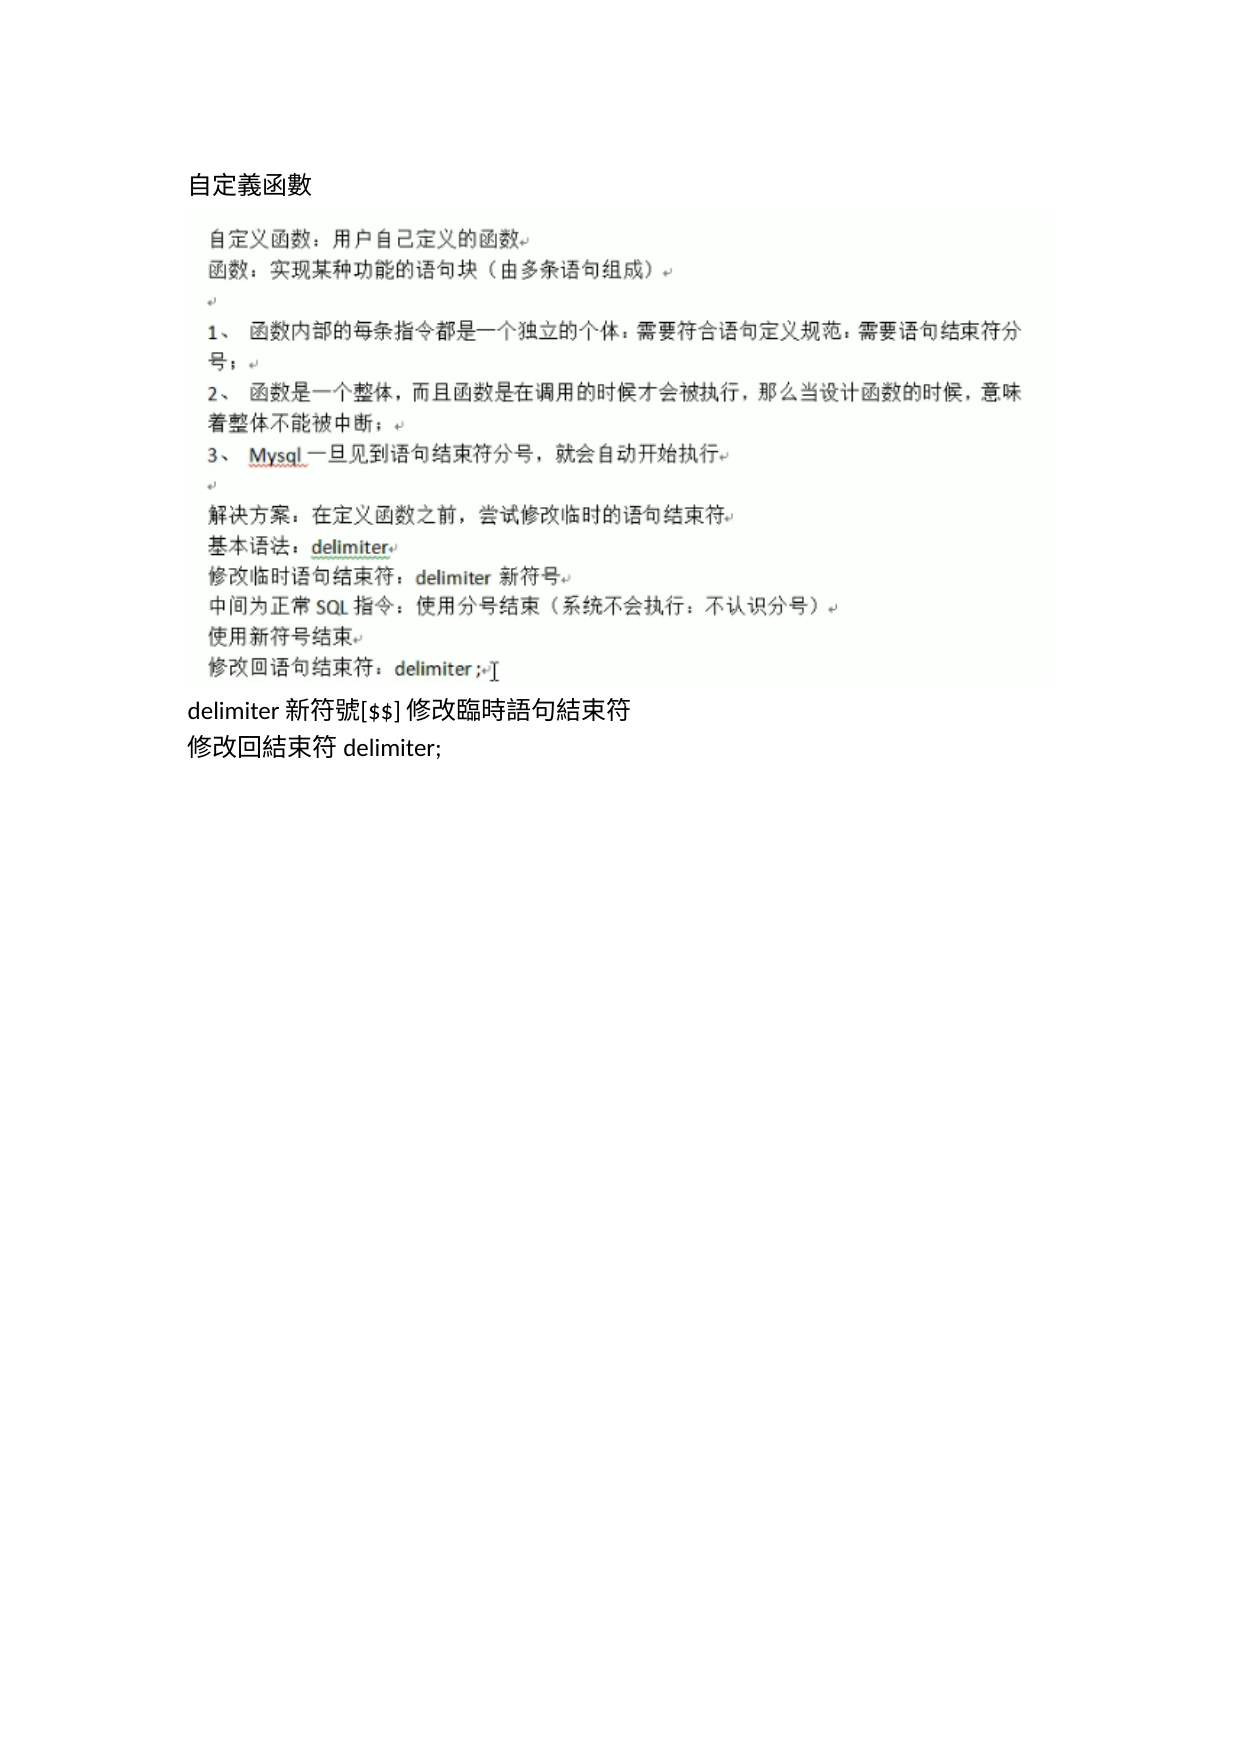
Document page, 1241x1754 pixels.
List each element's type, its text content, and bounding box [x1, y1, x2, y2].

text 自定義函數 [187, 164, 1053, 202]
text 修改回結束符 delimiter; [187, 727, 1053, 764]
picture [187, 209, 1053, 683]
text delimiter 新符號[$$] 修改臨時語句結束符 [187, 689, 1053, 727]
